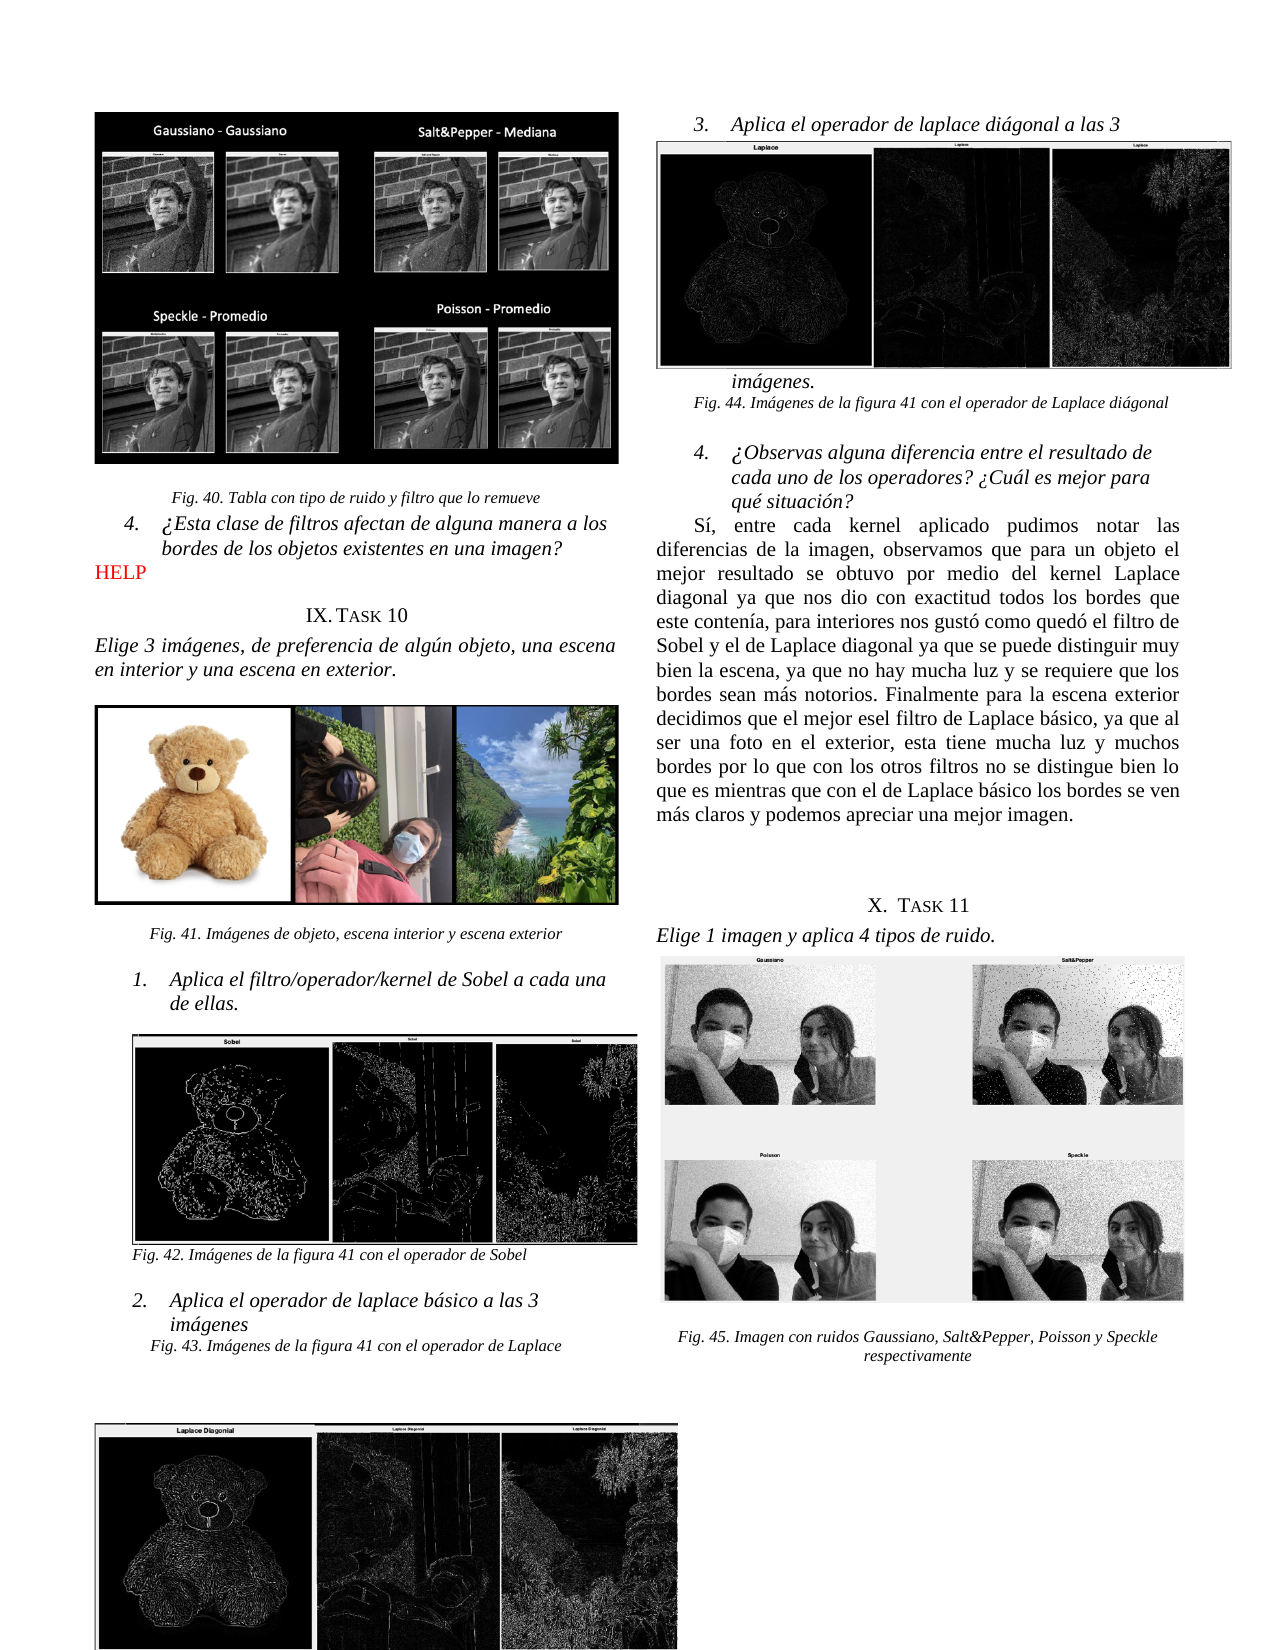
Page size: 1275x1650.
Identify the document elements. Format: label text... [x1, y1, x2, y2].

picture [94, 1423, 678, 1650]
text HELP [94, 560, 619, 584]
subtitle Task 11 [656, 893, 1181, 917]
text Fig. 45. Imagen con ruidos Gaussiano, Salt&Pepper, Poisson y Speckle respectivamente [656, 1327, 1181, 1365]
picture [94, 705, 619, 905]
list Aplica el operador de laplace básico a las 3 imágenes [132, 1288, 619, 1336]
list Aplica el operador de laplace diágonal a las 3 imágenes. [694, 369, 1181, 393]
list Aplica el operador de laplace diágonal a las 3 imágenes. [694, 112, 1181, 141]
text Fig. 42. Imágenes de la figura 41 con el operador de Sobel [132, 1245, 619, 1264]
picture [656, 141, 1232, 369]
text Sí, entre cada kernel aplicado pudimos notar las diferencias de la imagen, observamos que para un objeto el mejor resultado se obtuvo por medio del kernel Laplace diagonal ya que nos dio con exactitud todos los bordes que este contenía, para interiores nos gustó como quedó el filtro de Sobel y el de Laplace diagonal ya que se puede distinguir muy bien la escena, ya que no hay mucha luz y se requiere que los bordes sean más notorios. Finalmente para la escena exterior decidimos que el mejor esel filtro de Laplace básico, ya que al ser una foto en el exterior, esta tiene mucha luz y muchos bordes por lo que con los otros filtros no se distingue bien lo que es mientras que con el de Laplace básico los bordes se ven más claros y podemos apreciar una mejor imagen. [656, 513, 1181, 826]
text Fig. 41. Imágenes de objeto, escena interior y escena exterior [94, 924, 619, 943]
text Elige 1 imagen y aplica 4 tipos de ruido. [656, 923, 1181, 947]
list ¿Observas alguna diferencia entre el resultado de cada uno de los operadores? ¿Cuál es mejor para qué situación? [694, 436, 1181, 513]
subtitle Task 10 [94, 602, 619, 627]
text Fig. 40. Tabla con tipo de ruido y filtro que lo remueve [94, 488, 619, 507]
text Elige 3 imágenes, de preferencia de algún objeto, una escena en interior y una escena en exterior. [94, 633, 619, 681]
picture [94, 112, 619, 464]
picture [660, 956, 1185, 1303]
picture [132, 1034, 638, 1245]
text Fig. 44. Imágenes de la figura 41 con el operador de Laplace diágonal [694, 393, 1181, 412]
text Fig. 43. Imágenes de la figura 41 con el operador de Laplace [94, 1336, 619, 1355]
list ¿Esta clase de filtros afectan de alguna manera a los bordes de los objetos existentes en una imagen? [124, 507, 619, 560]
list Aplica el filtro/operador/kernel de Sobel a cada una de ellas. [132, 967, 619, 1015]
